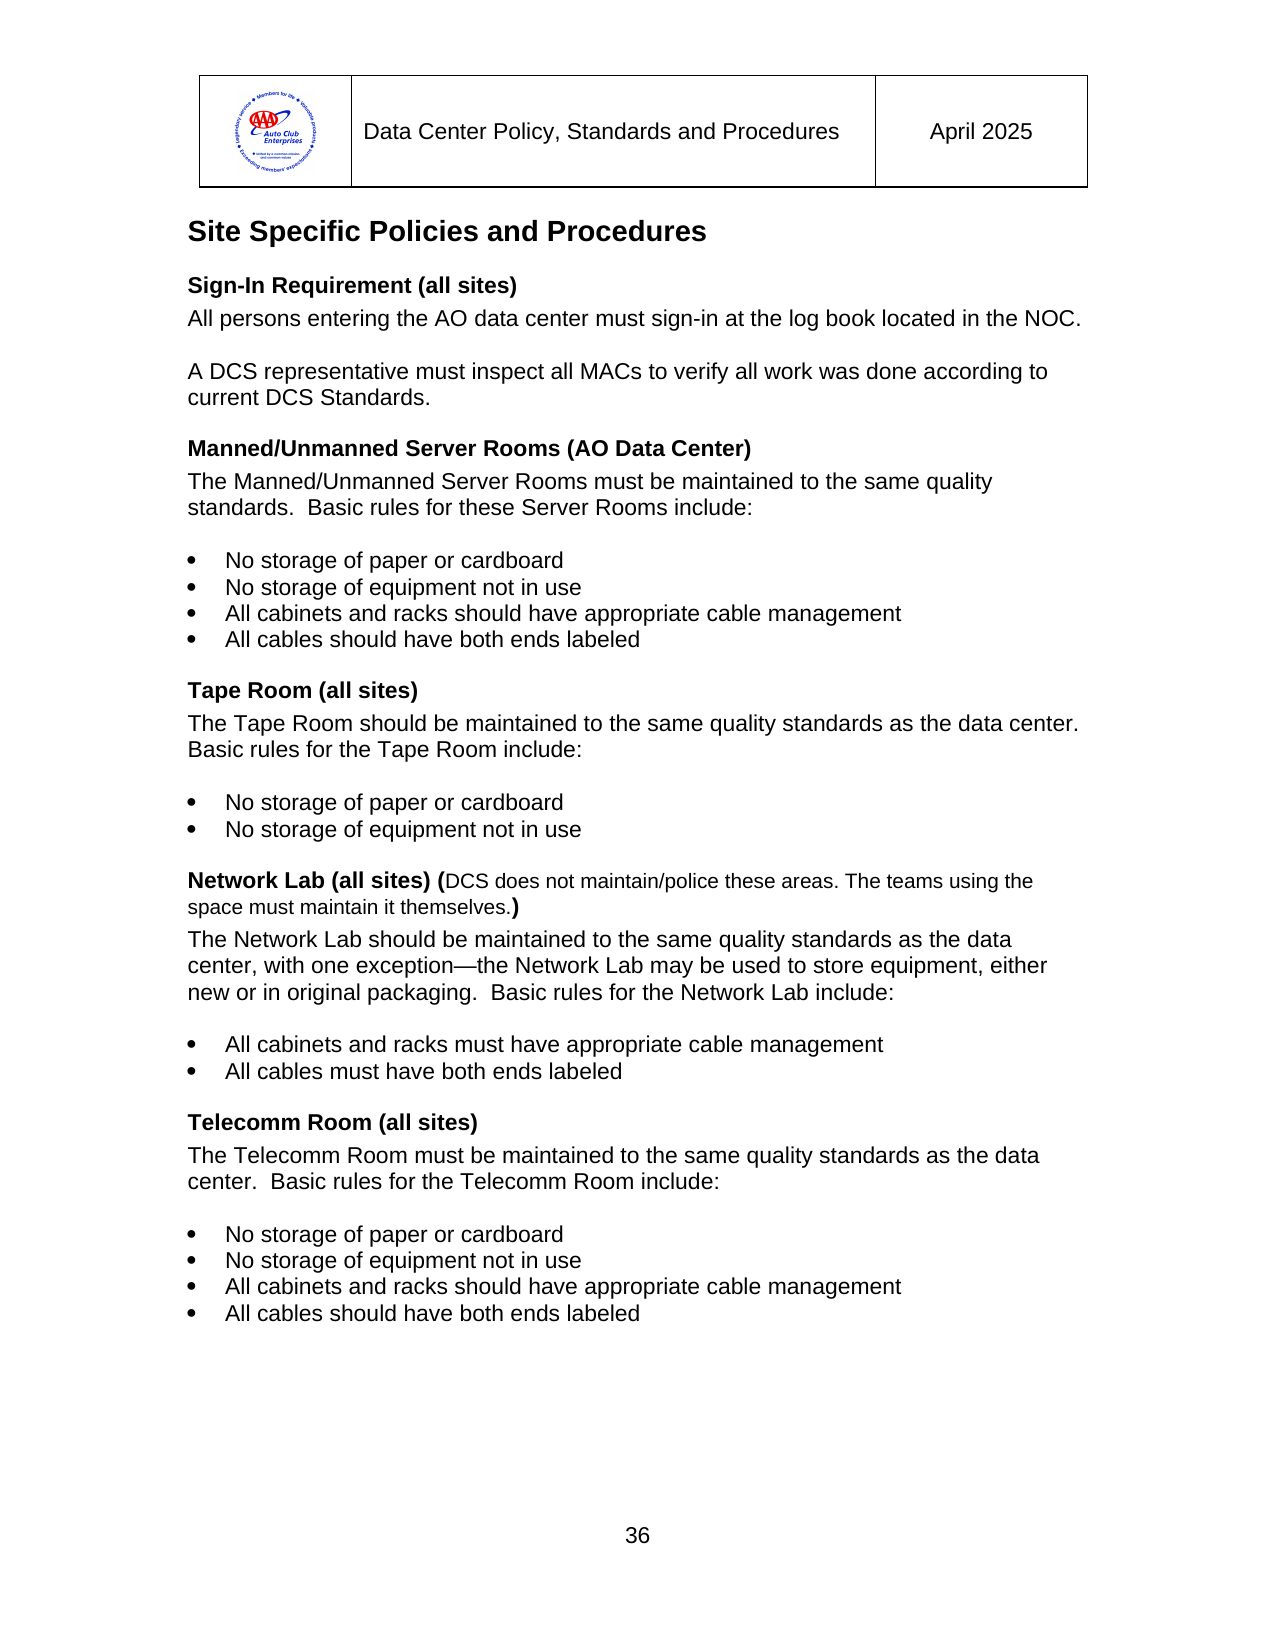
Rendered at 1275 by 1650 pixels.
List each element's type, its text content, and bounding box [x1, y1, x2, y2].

text No storage of equipment not in use [187, 1247, 1087, 1273]
text All cabinets and racks should have appropriate cable management [187, 1273, 1087, 1300]
text No storage of paper or cardboard [187, 789, 1087, 816]
subtitle Site Specific Policies and Procedures [187, 214, 1087, 247]
text All cables must have both ends labeled [187, 1058, 1087, 1084]
text No storage of paper or cardboard [187, 1221, 1087, 1247]
subtitle Sign-In Requirement (all sites) [187, 272, 1087, 299]
subtitle Telecomm Room (all sites) [187, 1109, 1087, 1135]
text All persons entering the AO data center must sign-in at the log book located in the NOC. [187, 305, 1087, 331]
text No storage of equipment not in use [187, 816, 1087, 842]
text No storage of equipment not in use [187, 573, 1087, 600]
text The Manned/Unmanned Server Rooms must be maintained to the same quality standards. Basic rules for these Server Rooms include: [187, 468, 1087, 521]
picture [234, 90, 317, 173]
text All cables should have both ends labeled [187, 626, 1087, 652]
text The Tape Room should be maintained to the same quality standards as the data center. Basic rules for the Tape Room include: [187, 710, 1087, 763]
text A DCS representative must inspect all MACs to verify all work was done according to current DCS Standards. [187, 358, 1087, 410]
text No storage of paper or cardboard [187, 547, 1087, 573]
subtitle Tape Room (all sites) [187, 677, 1087, 704]
subtitle Network Lab (all sites) (DCS does not maintain/police these areas. The teams using the space must maintain it themselves.) [187, 867, 1087, 919]
text All cabinets and racks must have appropriate cable management [187, 1031, 1087, 1058]
subtitle Manned/Unmanned Server Rooms (AO Data Center) [187, 435, 1087, 462]
text All cabinets and racks should have appropriate cable management [187, 600, 1087, 626]
text All cables should have both ends labeled [187, 1300, 1087, 1326]
text The Telecomm Room must be maintained to the same quality standards as the data center. Basic rules for the Telecomm Room include: [187, 1142, 1087, 1194]
text The Network Lab should be maintained to the same quality standards as the data center, with one exception—the Network Lab may be used to store equipment, either new or in original packaging. Basic rules for the Network Lab include: [187, 926, 1087, 1005]
